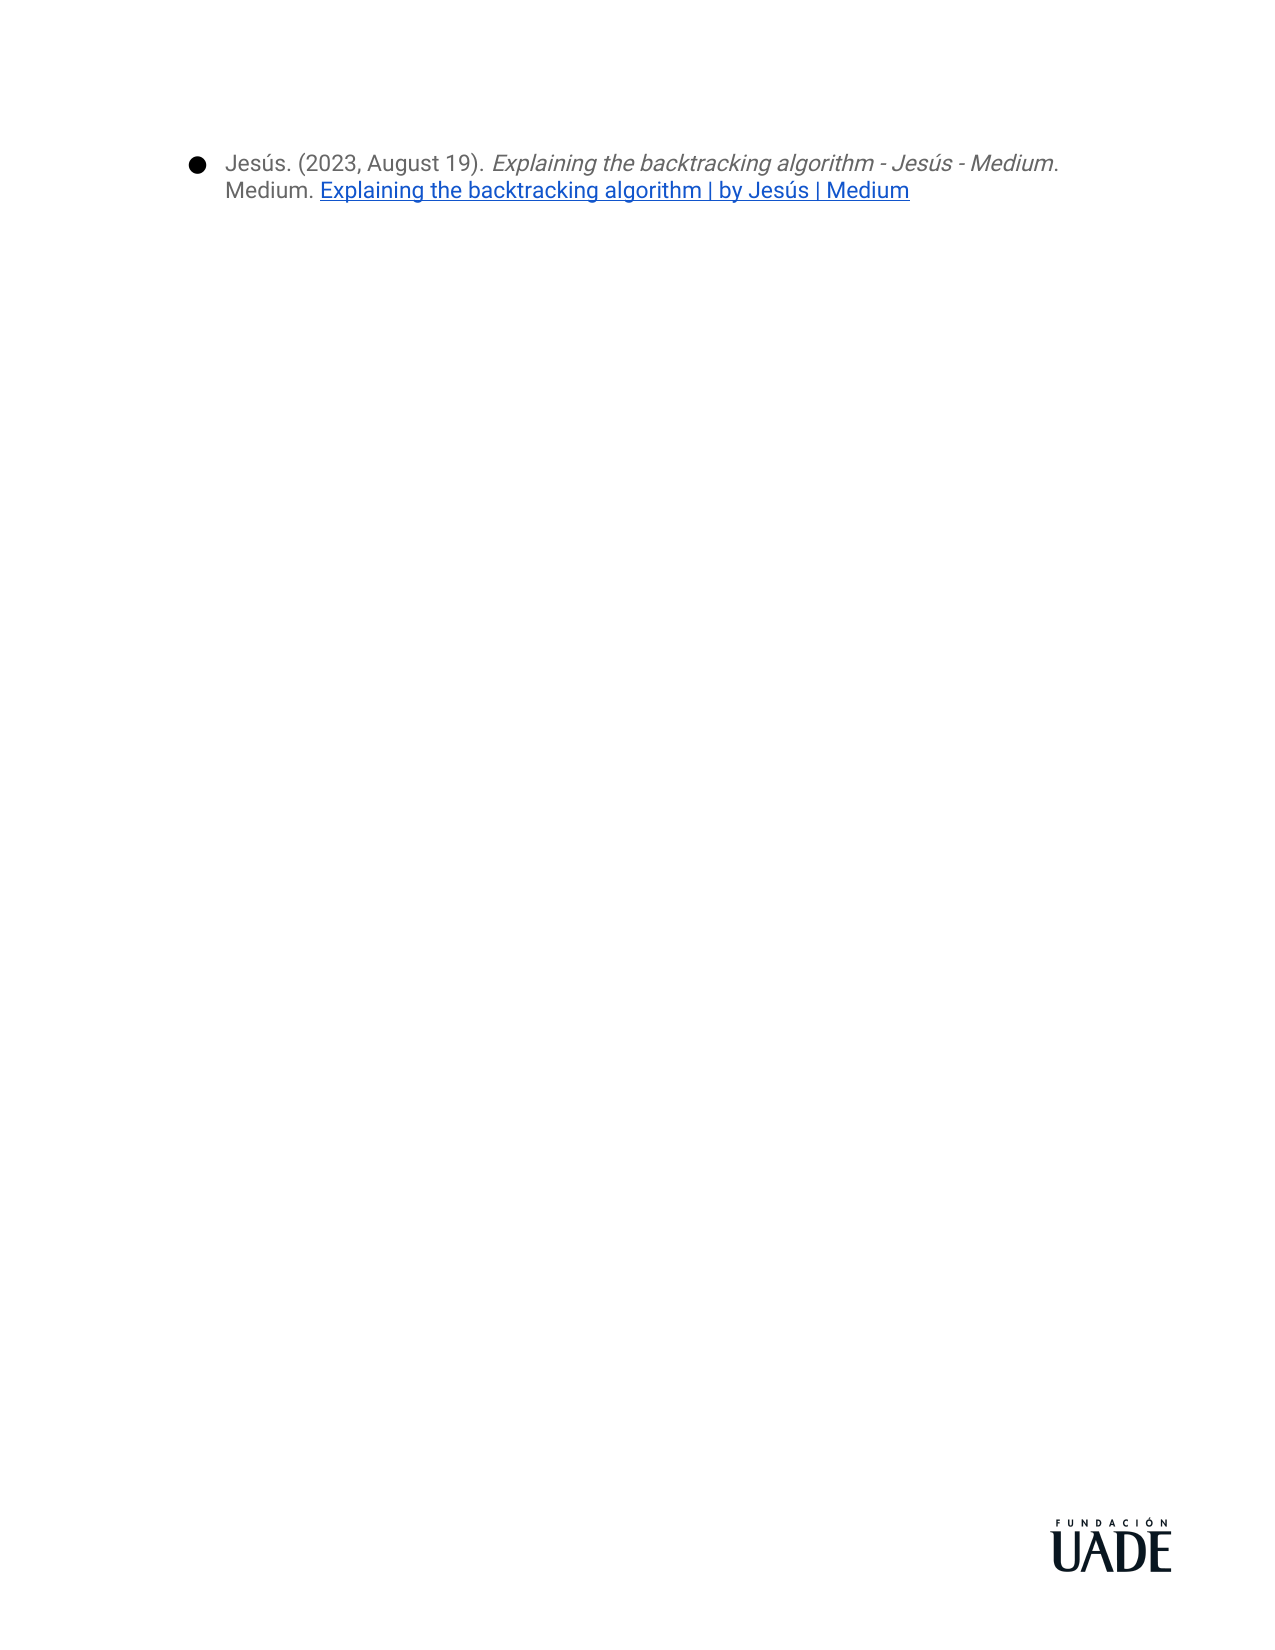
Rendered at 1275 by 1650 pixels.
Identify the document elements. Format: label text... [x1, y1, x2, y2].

picture [1050, 1517, 1172, 1572]
list Jesús. (2023, August 19). Explaining the backtracking algorithm - Jesús - Medium. Medium. Explaining the backtracking algorithm | by Jesús | Medium [187, 150, 1125, 204]
